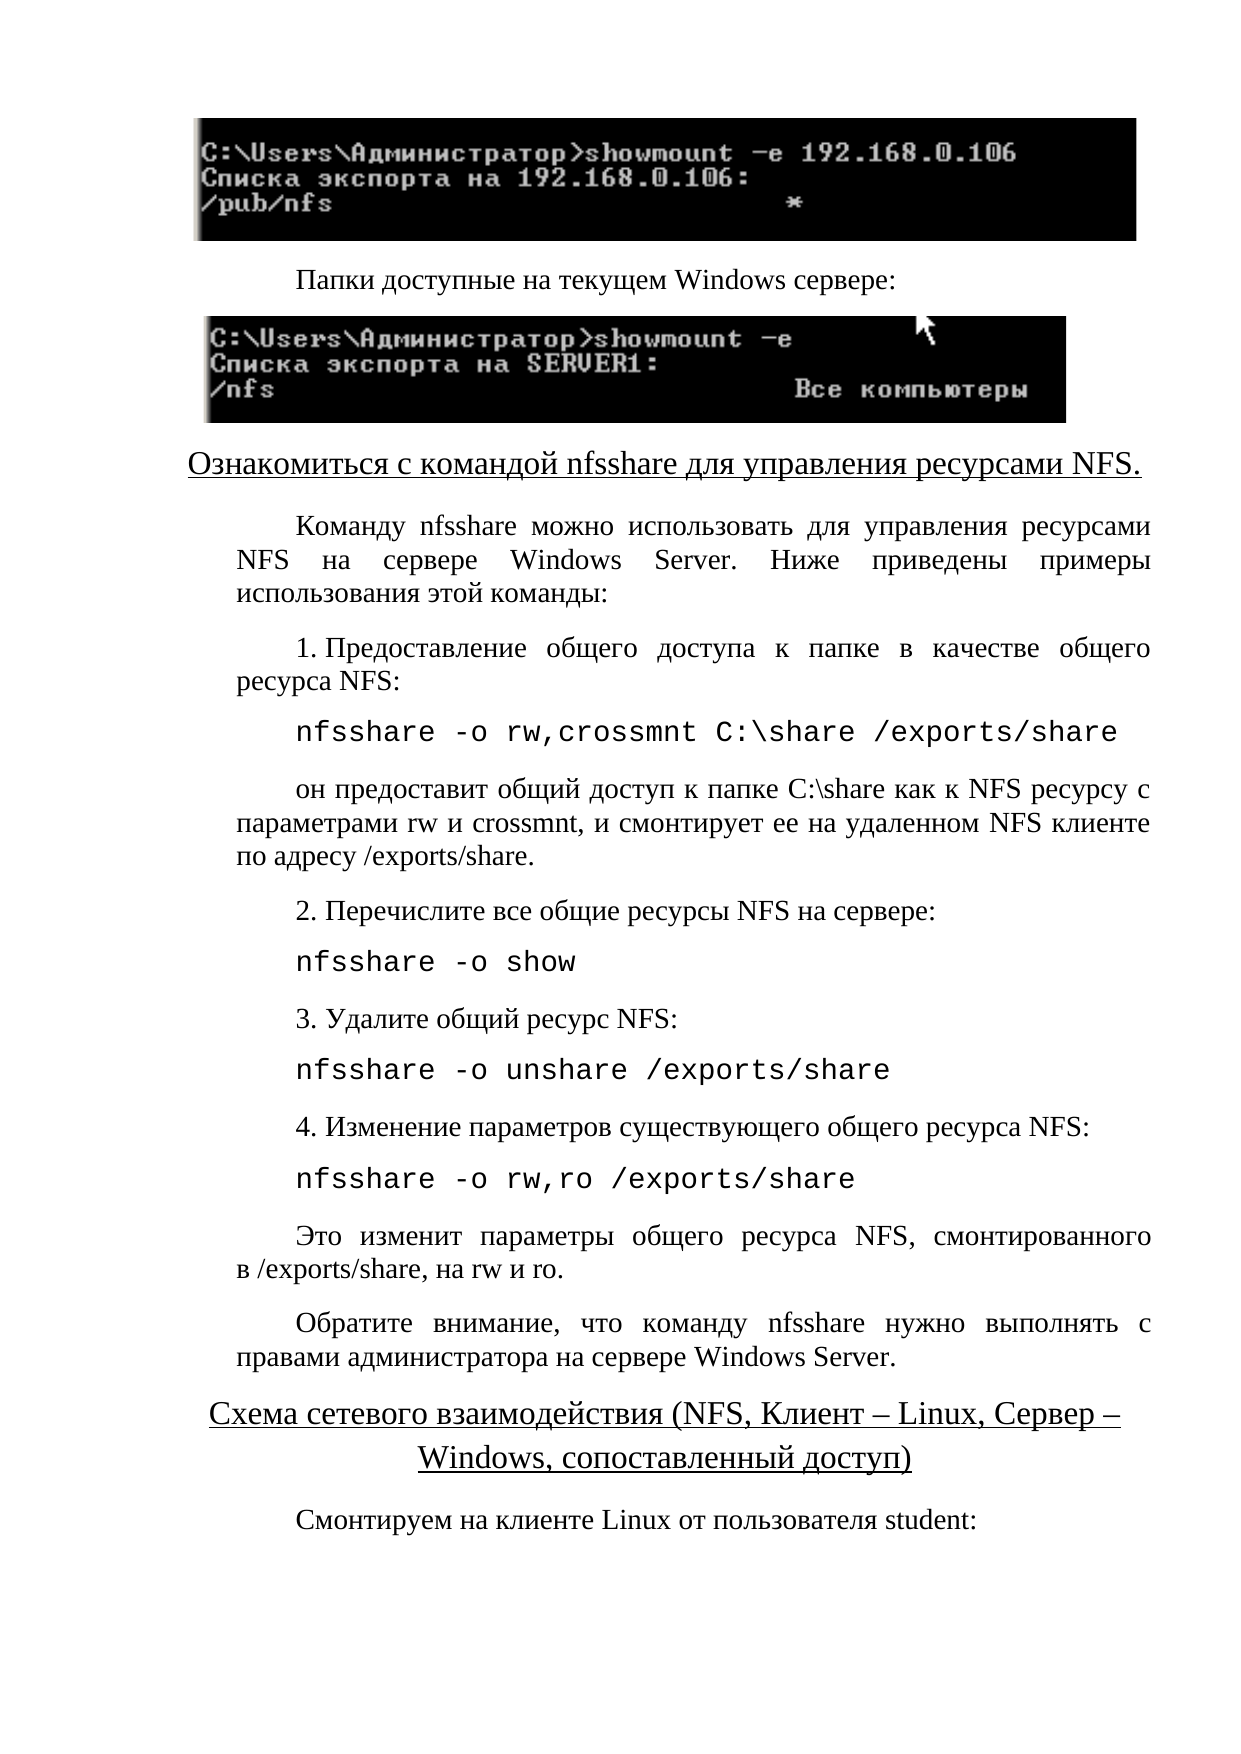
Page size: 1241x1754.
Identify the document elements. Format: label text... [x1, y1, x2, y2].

list Удалите общий ресурс NFS: [236, 1001, 1152, 1035]
text Обратите внимание, что команду nfsshare нужно выполнять с правами администратора на сервере Windows Server. [236, 1306, 1152, 1373]
text он предоставит общий доступ к папке C:\share как к NFS ресурсу с параметрами rw и crossmnt, и смонтирует ее на удаленном NFS клиенте по адресу /exports/share. [236, 771, 1152, 872]
text nfsshare -o show [236, 947, 1152, 980]
list Перечислите все общие ресурсы NFS на сервере: [236, 893, 1152, 926]
text nfsshare -o rw,ro /exports/share [236, 1164, 1152, 1197]
text Смонтируем на клиенте Linux от пользователя student: [236, 1502, 1152, 1536]
text Команду nfsshare можно использовать для управления ресурсами NFS на сервере Windows Server. Ниже приведены примеры использования этой команды: [236, 508, 1152, 609]
text nfsshare -o unshare /exports/share [236, 1056, 1152, 1088]
picture [192, 118, 1137, 241]
picture [203, 316, 1067, 423]
text Ознакомиться с командой nfsshare для управления ресурсами NFS. [177, 443, 1152, 482]
text Папки доступные на текущем Windows сервере: [236, 262, 1152, 295]
list Предоставление общего доступа к папке в качестве общего ресурса NFS: [236, 630, 1152, 697]
text Это изменит параметры общего ресурса NFS, смонтированного в /exports/share, на rw и ro. [236, 1218, 1152, 1285]
list Изменение параметров существующего общего ресурса NFS: [236, 1109, 1152, 1143]
text Схема сетевого взаимодействия (NFS, Клиент – Linux, Сервер – Windows, сопоставленный доступ) [177, 1393, 1152, 1476]
text nfsshare -o rw,crossmnt C:\share /exports/share [236, 718, 1152, 751]
